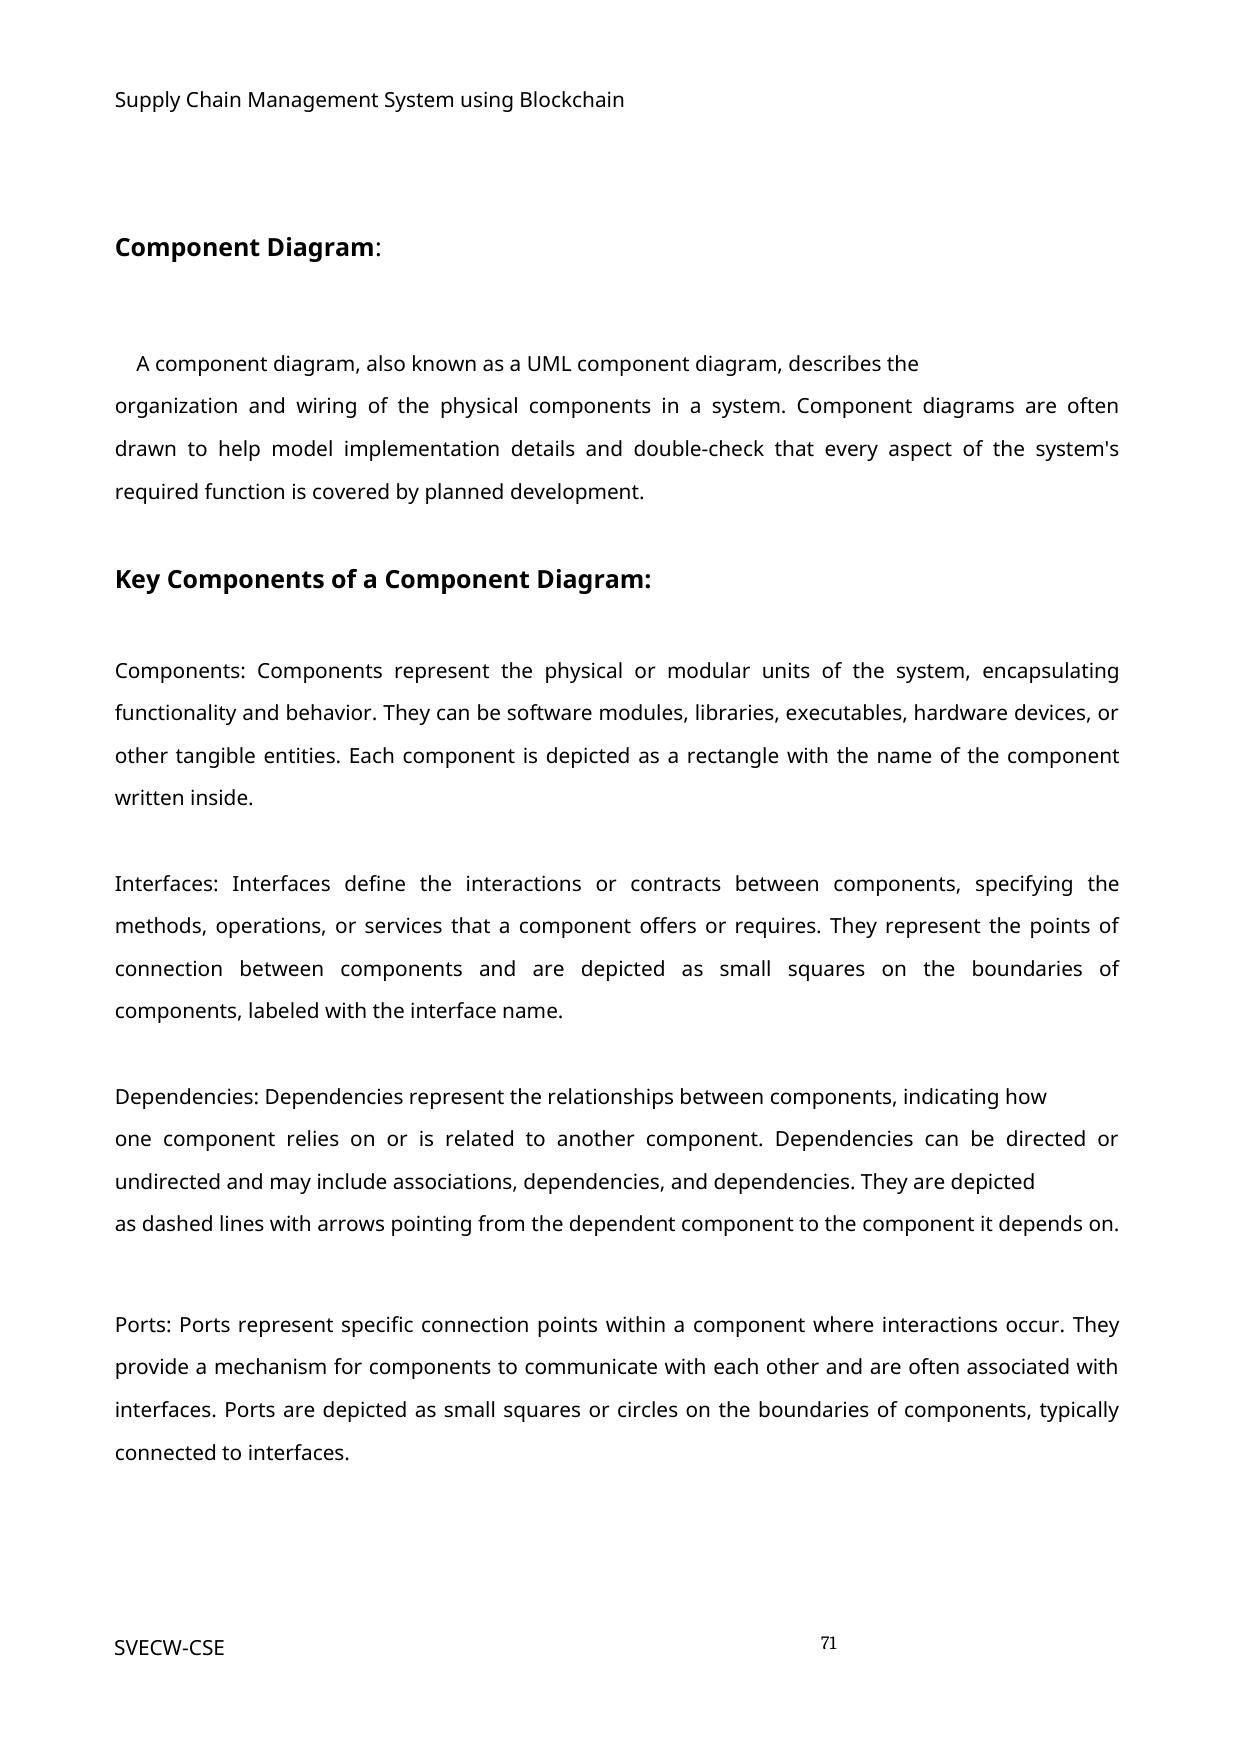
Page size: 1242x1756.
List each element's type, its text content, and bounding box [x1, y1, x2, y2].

text Dependencies: Dependencies represent the relationships between components, indicating how [114, 1082, 1121, 1110]
text Components: Components represent the physical or modular units of the system, encapsulating functionality and behavior. They can be software modules, libraries, executables, hardware devices, or other tangible entities. Each component is depicted as a rectangle with the name of the component written inside. [114, 656, 1121, 812]
text Ports: Ports represent specific connection points within a component where interactions occur. They provide a mechanism for components to communicate with each other and are often associated with interfaces. Ports are depicted as small squares or circles on the boundaries of components, typically connected to interfaces. [114, 1310, 1121, 1466]
text organization and wiring of the physical components in a system. Component diagrams are often drawn to help model implementation details and double-check that every aspect of the system's required function is covered by planned development. [114, 392, 1121, 505]
text as dashed lines with arrows pointing from the dependent component to the component it depends on. [114, 1209, 1121, 1238]
text Interfaces: Interfaces define the interactions or contracts between components, specifying the methods, operations, or services that a component offers or requires. They represent the points of connection between components and are depicted as small squares on the boundaries of components, labeled with the interface name. [114, 869, 1121, 1025]
text Key Components of a Component Diagram: [114, 562, 1121, 596]
text one component relies on or is related to another component. Dependencies can be directed or undirected and may include associations, dependencies, and dependencies. They are depicted [114, 1124, 1121, 1195]
text A component diagram, also known as a UML component diagram, describes the [114, 349, 1121, 377]
subtitle Component Diagram: [114, 230, 1121, 264]
